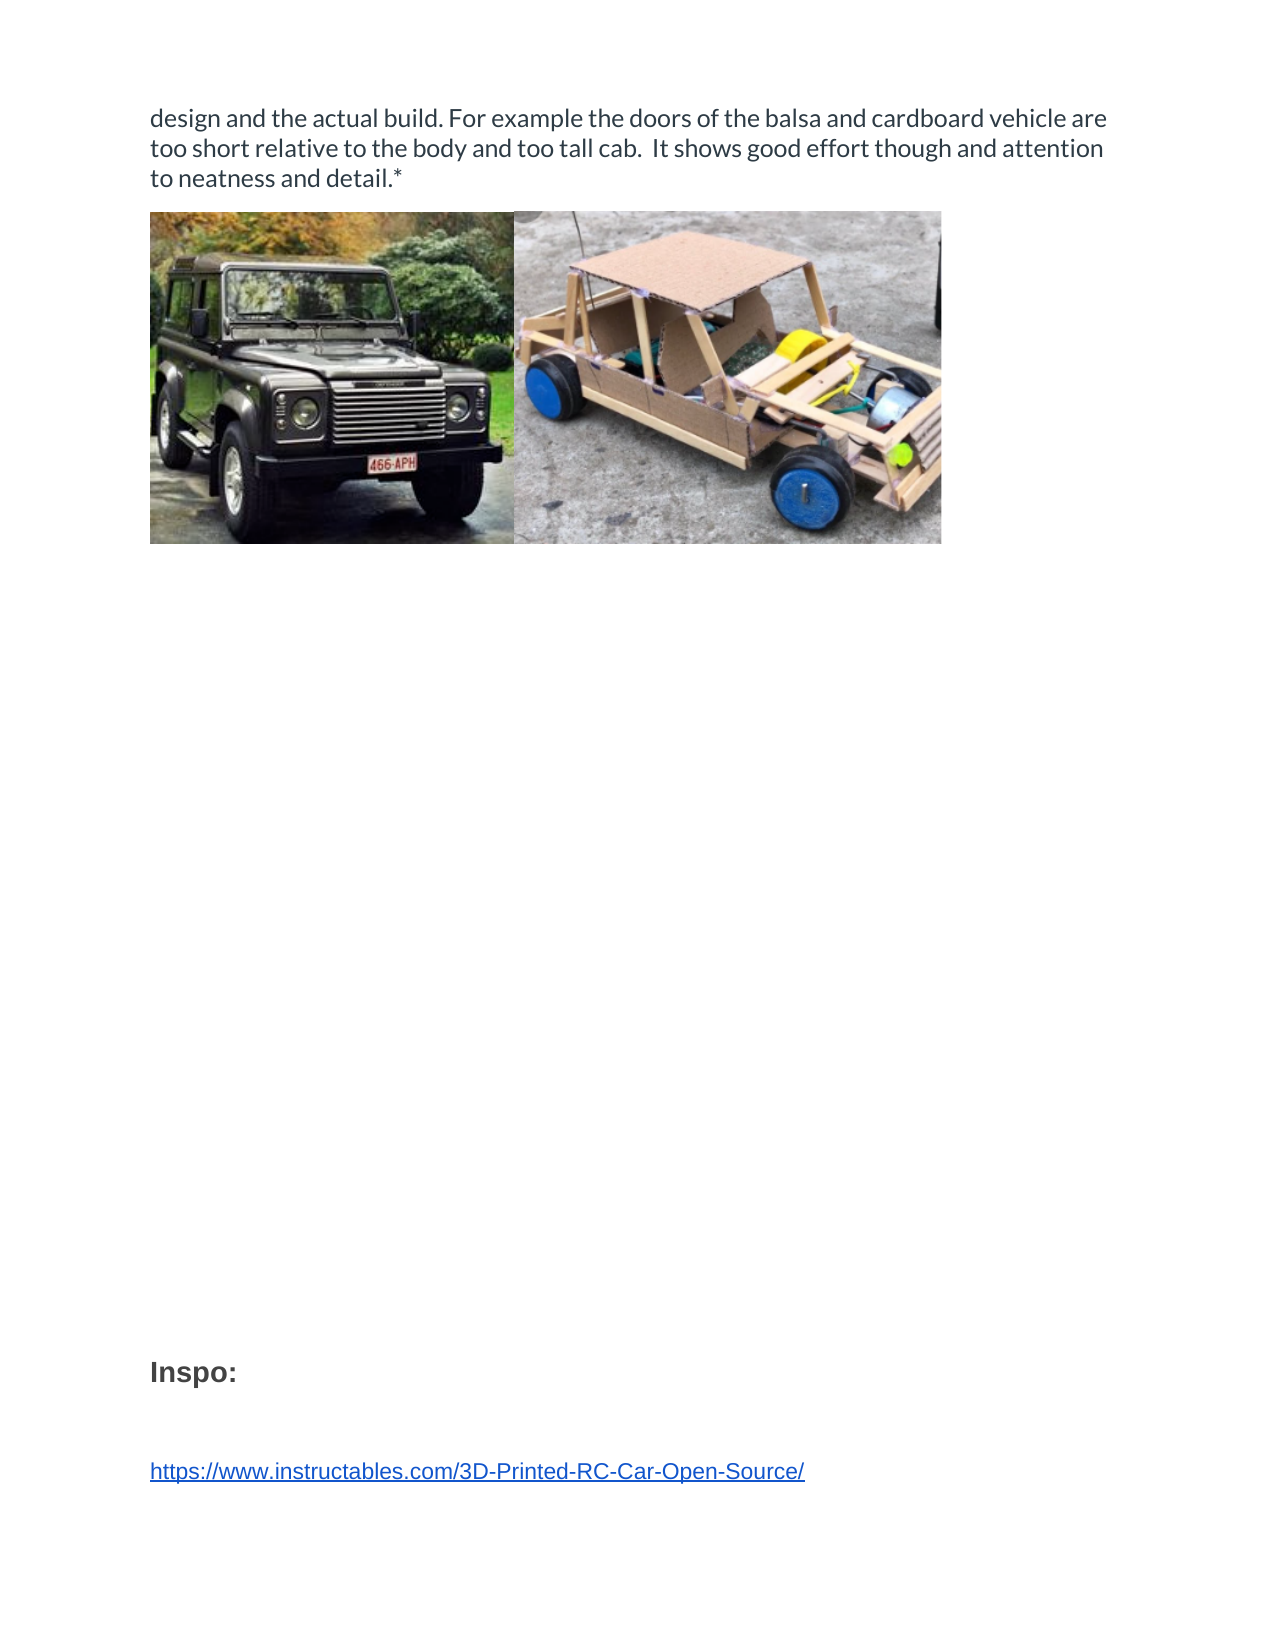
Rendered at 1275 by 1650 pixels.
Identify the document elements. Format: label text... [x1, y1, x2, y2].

picture [150, 211, 942, 544]
subtitle Inspo: [150, 1355, 1125, 1389]
text https://www.instructables.com/3D-Printed-RC-Car-Open-Source/ [150, 1458, 1125, 1484]
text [150, 103, 1125, 193]
